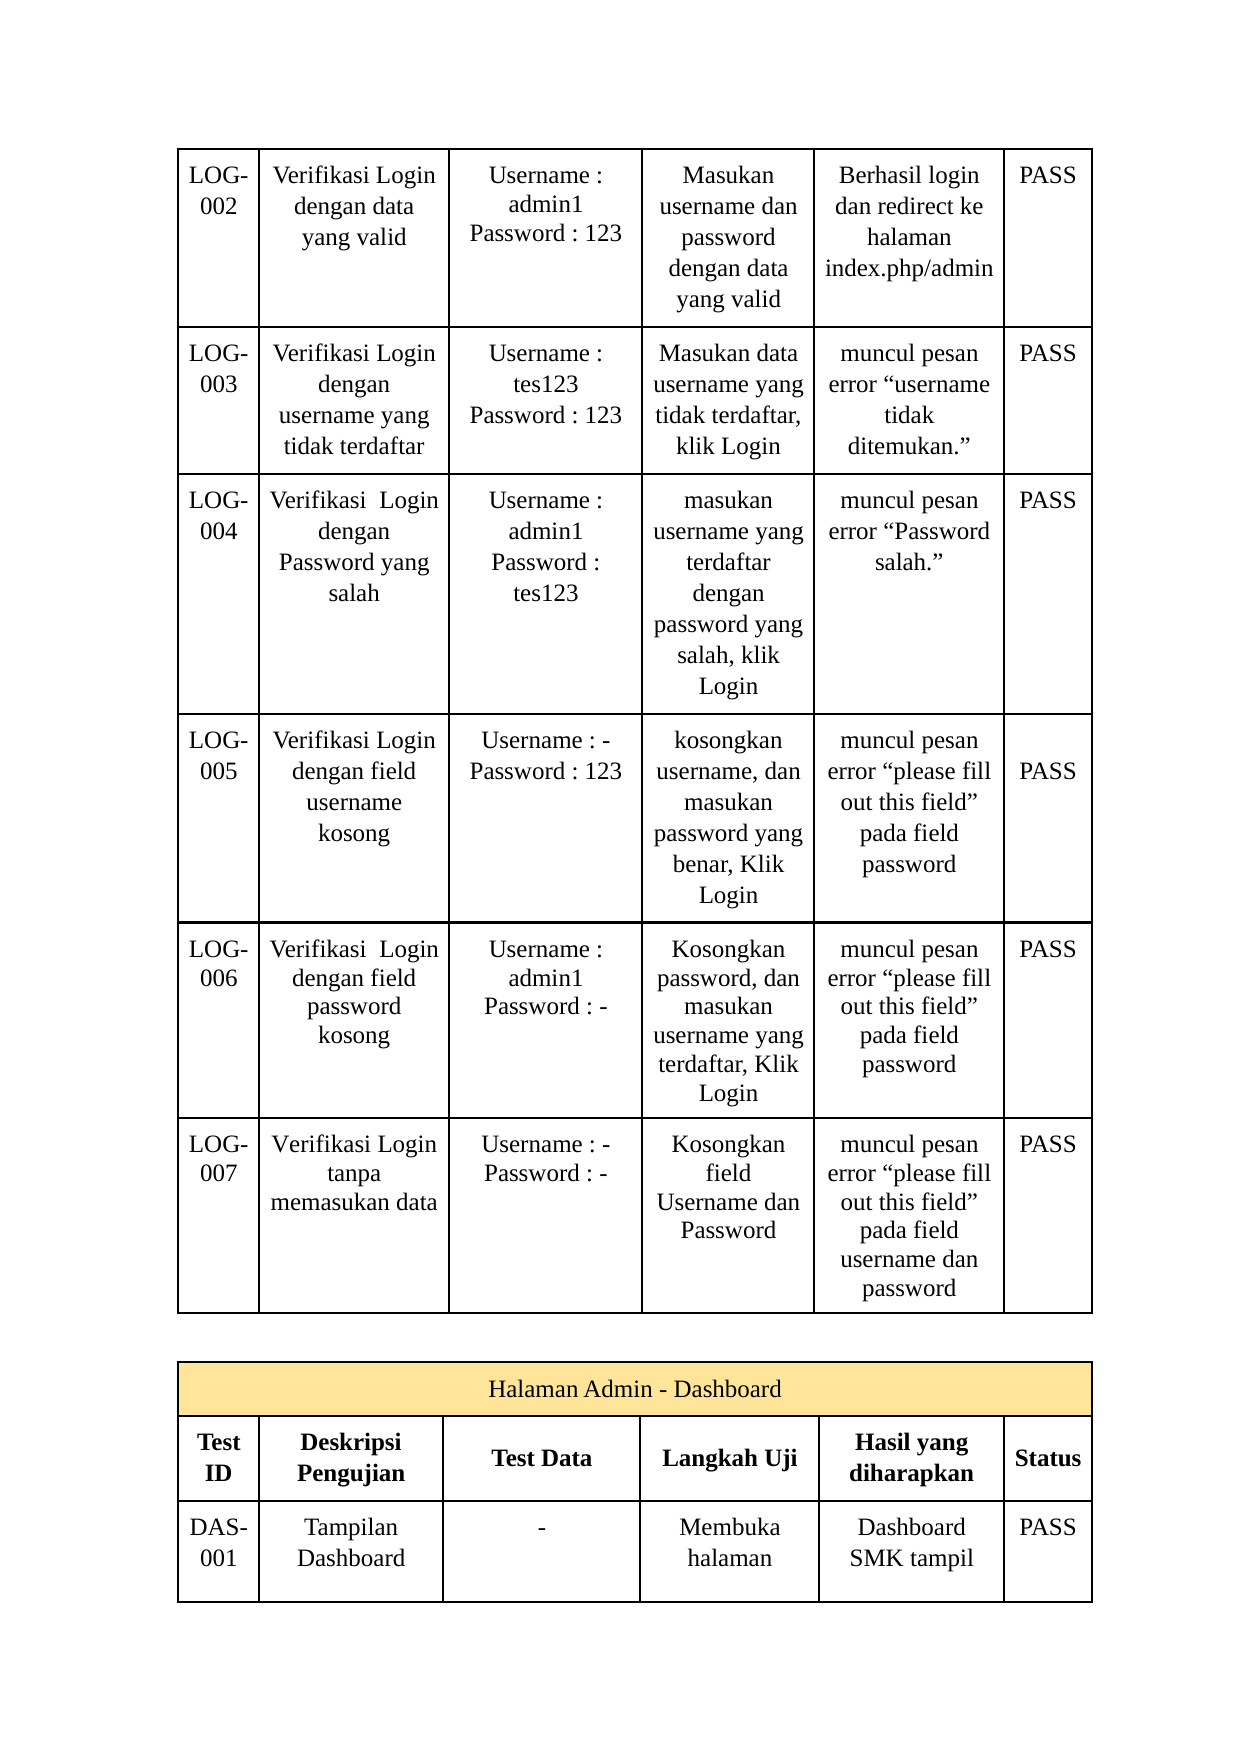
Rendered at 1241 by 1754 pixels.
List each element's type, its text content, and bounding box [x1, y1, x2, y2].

table_cell Verifikasi Login dengan field username kosong [260, 715, 448, 921]
table_cell muncul pesan error “please fill out this field” pada field username dan password [815, 1119, 1003, 1312]
table_cell Status [1005, 1417, 1091, 1500]
table_cell Kosongkan password, dan masukan username yang terdaftar, Klik Login [643, 924, 813, 1117]
table_cell Username : admin1 Password : - [450, 924, 641, 1117]
table_cell Masukan username dan password dengan data yang valid [643, 150, 813, 326]
table_cell Masukan data username yang tidak terdaftar, klik Login [643, 328, 813, 472]
table_cell LOG-002 [179, 150, 258, 326]
table_cell muncul pesan error “please fill out this field” pada field password [815, 715, 1003, 921]
table_cell Deskripsi Pengujian [260, 1417, 442, 1500]
table_cell LOG-007 [179, 1119, 258, 1312]
table_cell muncul pesan error “Password salah.” [815, 475, 1003, 712]
table_cell muncul pesan error “username tidak ditemukan.” [815, 328, 1003, 472]
table_header Halaman Admin - Dashboard [179, 1363, 1091, 1415]
table_cell PASS [1005, 715, 1091, 921]
table_cell - [444, 1502, 639, 1601]
table_cell PASS [1005, 1119, 1091, 1312]
table_cell Langkah Uji [641, 1417, 818, 1500]
table_cell Test ID [179, 1417, 258, 1500]
table_cell PASS [1005, 475, 1091, 712]
table_cell Hasil yang diharapkan [820, 1417, 1003, 1500]
table_cell masukan username yang terdaftar dengan password yang salah, klik Login [643, 475, 813, 712]
table_cell Username : - Password : - [450, 1119, 641, 1312]
table_cell PASS [1005, 150, 1091, 326]
table_cell Username : - Password : 123 [450, 715, 641, 921]
table_cell kosongkan username, dan masukan password yang benar, Klik Login [643, 715, 813, 921]
table_cell Tampilan Dashboard [260, 1502, 442, 1601]
table_cell Verifikasi Login dengan username yang tidak terdaftar [260, 328, 448, 472]
table_cell Kosongkan field Username dan Password [643, 1119, 813, 1312]
table_cell LOG-005 [179, 715, 258, 921]
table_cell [450, 150, 641, 326]
table_cell PASS [1005, 1502, 1091, 1601]
table_cell DAS-001 [179, 1502, 258, 1601]
table_cell LOG-006 [179, 924, 258, 1117]
table_cell muncul pesan error “please fill out this field” pada field password [815, 924, 1003, 1117]
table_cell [820, 1502, 1003, 1601]
table_cell Verifikasi Login dengan Password yang salah [260, 475, 448, 712]
table_cell LOG-003 [179, 328, 258, 472]
table_cell Berhasil login dan redirect ke halaman index.php/admin [815, 150, 1003, 326]
table_cell PASS [1005, 328, 1091, 472]
table_cell Username : admin1 Password : tes123 [450, 475, 641, 712]
table_cell PASS [1005, 924, 1091, 1117]
table_cell Verifikasi Login dengan field password kosong [260, 924, 448, 1117]
table_cell Verifikasi Login dengan data yang valid [260, 150, 448, 326]
table_cell Username : tes123 Password : 123 [450, 328, 641, 472]
table_cell Test Data [444, 1417, 639, 1500]
table_cell LOG-004 [179, 475, 258, 712]
table_cell Verifikasi Login tanpa memasukan data [260, 1119, 448, 1312]
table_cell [641, 1502, 818, 1601]
